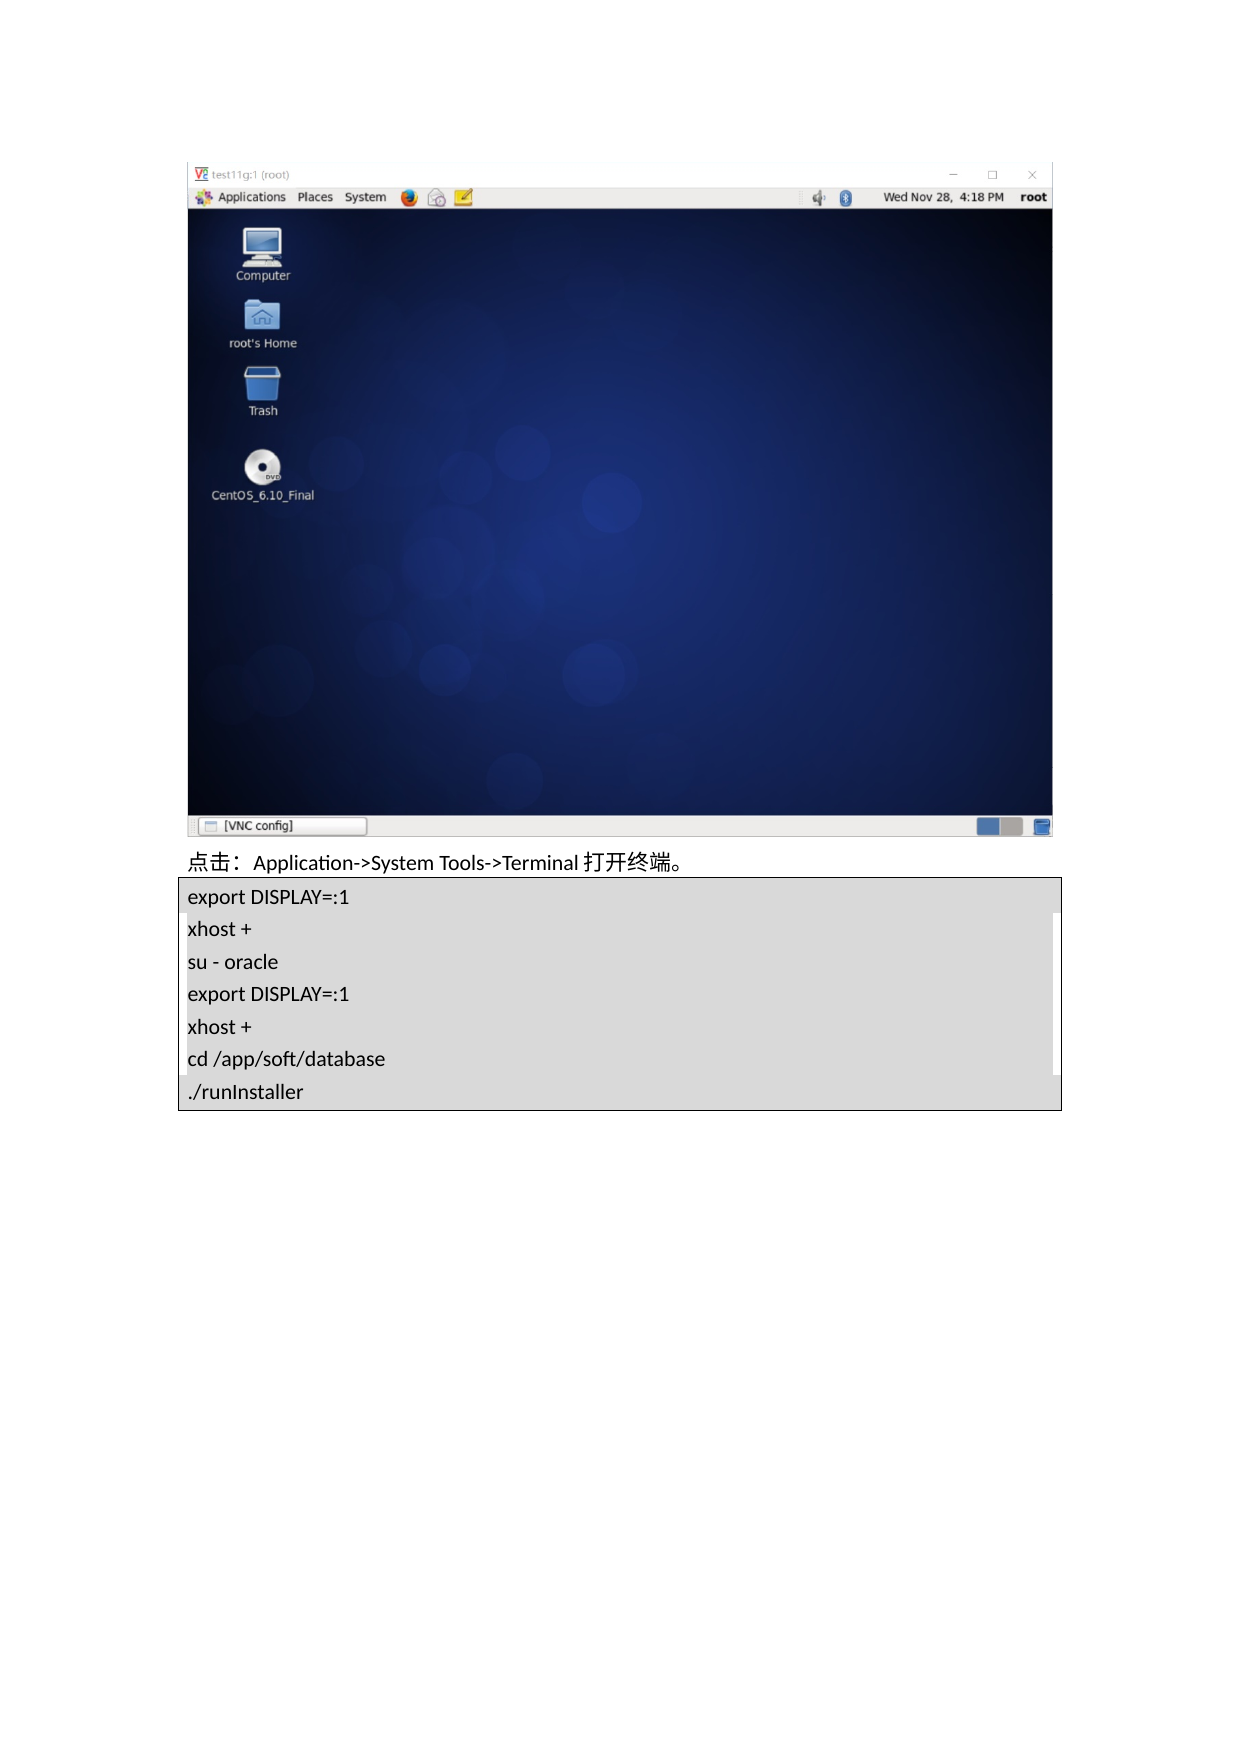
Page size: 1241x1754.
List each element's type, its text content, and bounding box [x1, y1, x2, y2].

text cd /app/soft/database [187, 1043, 1053, 1072]
text xhost + [187, 913, 1053, 945]
text export DISPLAY=:1 [179, 878, 1061, 913]
text su - oracle [187, 945, 1053, 978]
text 点击：Application->System Tools->Terminal打开终端。 [187, 844, 1053, 877]
text xhost + [187, 1010, 1053, 1043]
text export DISPLAY=:1 [187, 978, 1053, 1010]
picture [187, 162, 1053, 837]
text ./runInstaller [179, 1072, 1061, 1110]
